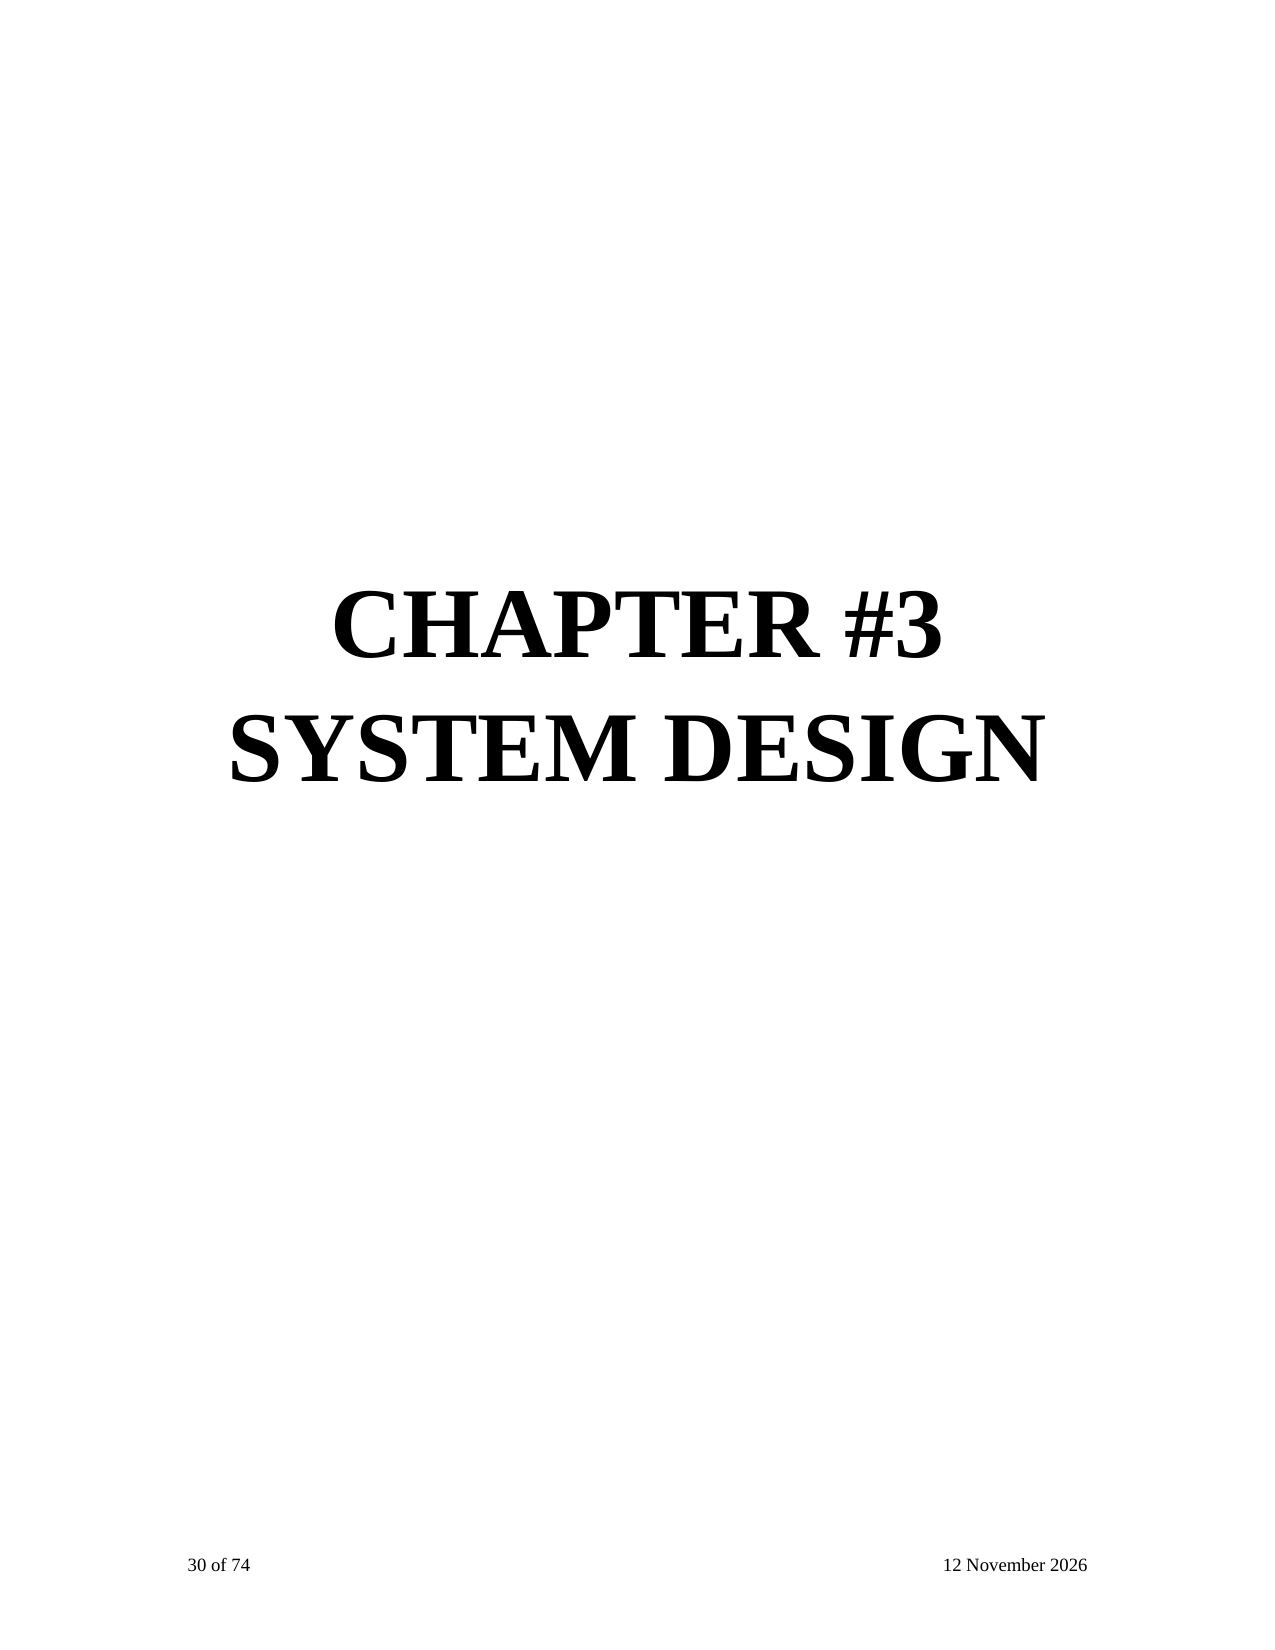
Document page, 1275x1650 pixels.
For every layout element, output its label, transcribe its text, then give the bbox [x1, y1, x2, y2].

text CHAPTER #3 SYSTEM DESIGN [187, 564, 1087, 803]
